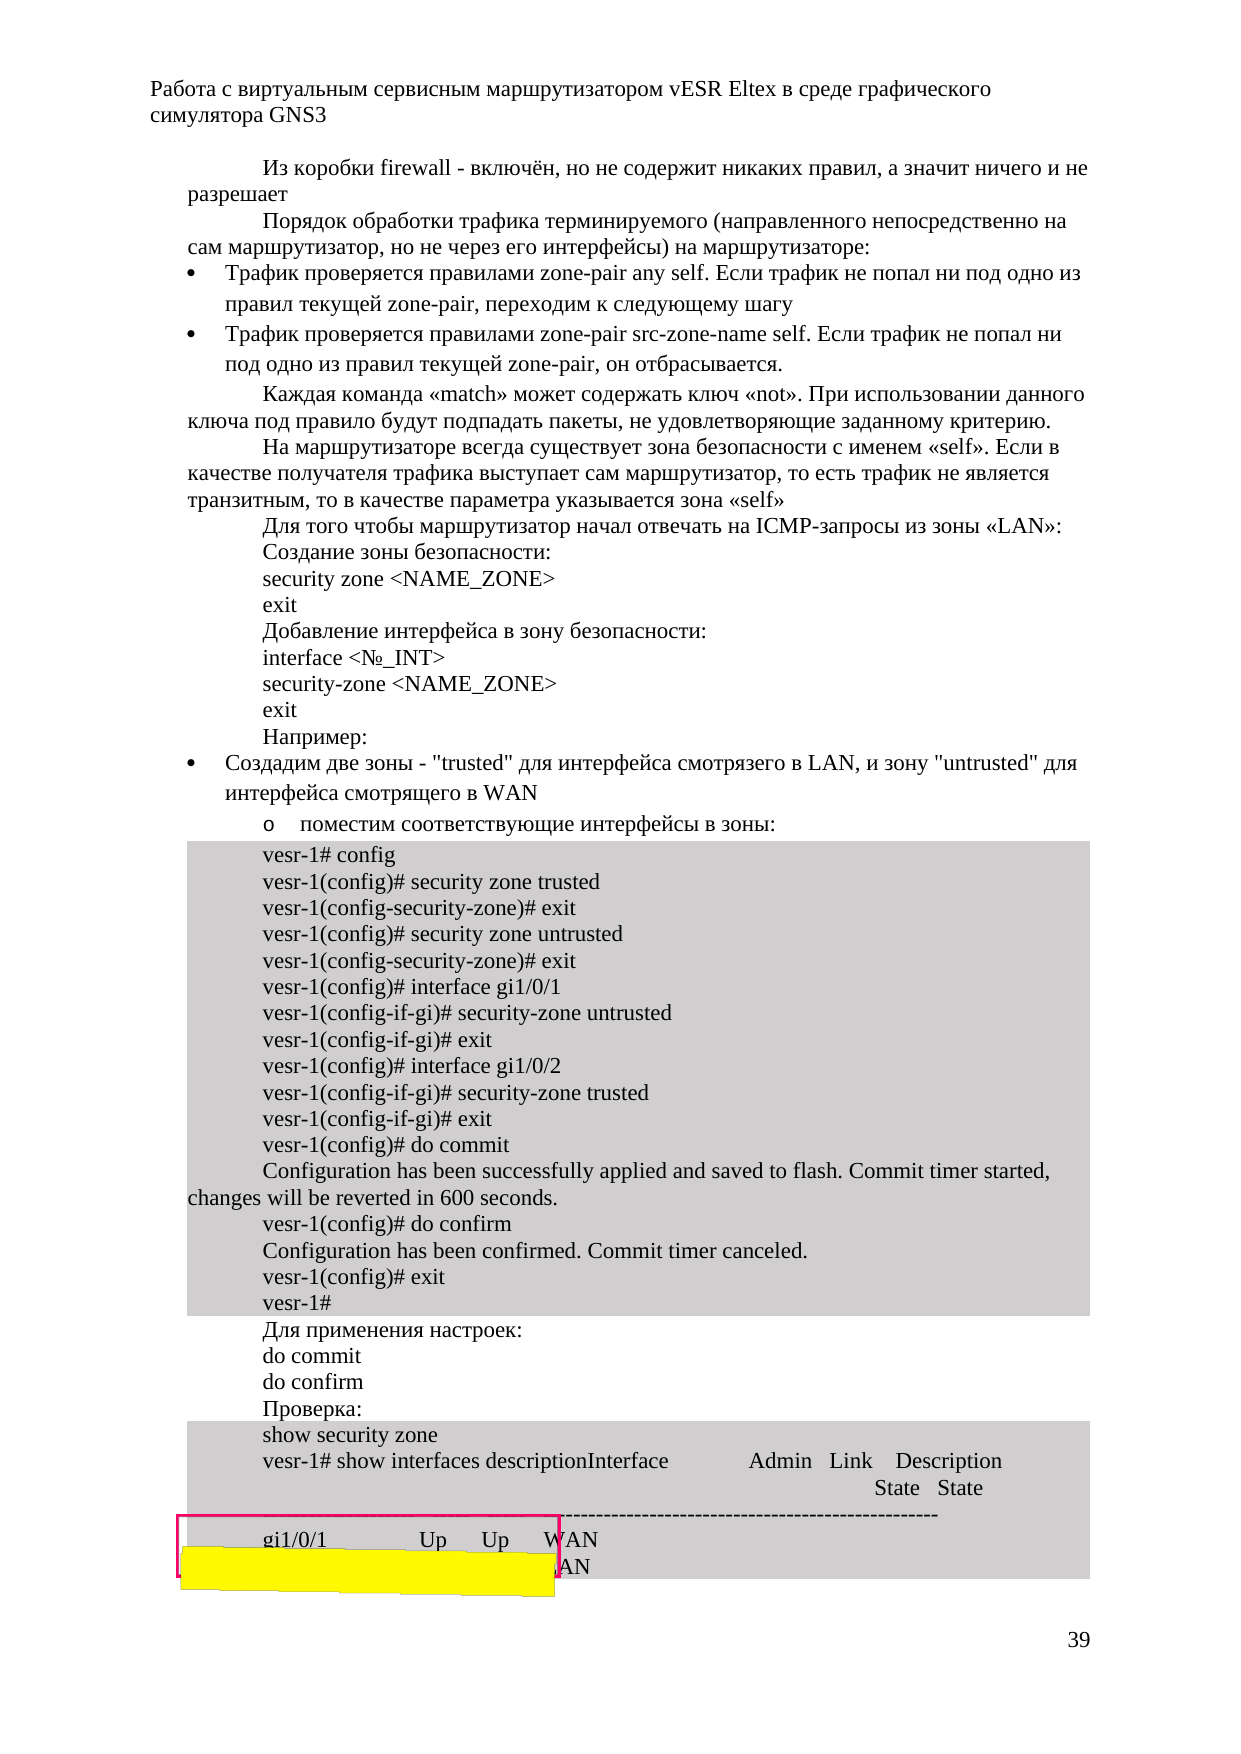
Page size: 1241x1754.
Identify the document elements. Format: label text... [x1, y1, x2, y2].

list Трафик проверяется правилами zone-pair src-zone-name self. Если трафик не попал ни под одно из правил текущей zone-pair, он отбрасывается. [187, 320, 1090, 376]
text Например: [187, 723, 1090, 749]
text Порядок обработки трафика терминируемого (направленного непосредственно на сам маршрутизатор, но не через его интерфейсы) на маршрутизаторе: [187, 207, 1090, 259]
text vesr-1(config-security-zone)# exit [187, 947, 1090, 973]
text vesr-1# [187, 1289, 1090, 1316]
text vesr-1(config-security-zone)# exit [187, 894, 1090, 920]
text vesr-1# config [187, 841, 1090, 868]
list поместим соответствующие интерфейсы в зоны: [262, 810, 1090, 837]
text security-zone <NAME_ZONE> [187, 670, 1090, 697]
text Проверка: [187, 1395, 1090, 1421]
text security zone <NAME_ZONE> [187, 565, 1090, 591]
text Для применения настроек: [187, 1316, 1090, 1342]
text vesr-1(config)# interface gi1/0/2 [187, 1052, 1090, 1078]
text Configuration has been confirmed. Commit timer canceled. [187, 1237, 1090, 1263]
text vesr-1(config)# do commit [187, 1131, 1090, 1158]
text Каждая команда «match» может содержать ключ «not». При использовании данного ключа под правило будут подпадать пакеты, не удовлетворяющие заданному критерию. [187, 380, 1090, 433]
text Добавление интерфейса в зону безопасности: [187, 617, 1090, 644]
picture [170, 1514, 566, 1606]
text vesr-1(config)# security zone trusted [187, 868, 1090, 894]
list Трафик проверяется правилами zone-pair any self. Если трафик не попал ни под одно из правил текущей zone-pair, переходим к следующему шагу [187, 259, 1090, 316]
text vesr-1(config)# do confirm [187, 1210, 1090, 1237]
text gi1/0/2 Up Up LAN [566, 1553, 1090, 1579]
text vesr-1(config-if-gi)# exit [187, 1105, 1090, 1131]
text -------------------- ----- ----- ---------------------------------------------------- [187, 1500, 1090, 1527]
text exit [187, 591, 1090, 617]
text show security zone [187, 1421, 1090, 1447]
text State State [187, 1474, 1090, 1500]
text vesr-1(config-if-gi)# security-zone trusted [187, 1078, 1090, 1105]
text vesr-1# show interfaces descriptionInterface Admin Link Description [187, 1447, 1090, 1474]
text do commit [187, 1342, 1090, 1368]
text Для того чтобы маршрутизатор начал отвечать на ICMP-запросы из зоны «LAN»: [187, 512, 1090, 538]
text interface <№_INT> [187, 644, 1090, 670]
text На маршрутизаторе всегда существует зона безопасности с именем «self». Если в качестве получателя трафика выступает сам маршрутизатор, то есть трафик не является транзитным, то в качестве параметра указывается зона «self» [187, 433, 1090, 512]
text do confirm [187, 1368, 1090, 1395]
text Создание зоны безопасности: [187, 538, 1090, 565]
text Из коробки firewall - включён, но не содержит никаких правил, а значит ничего и не разрешает [187, 154, 1090, 207]
text vesr-1(config)# interface gi1/0/1 [187, 973, 1090, 999]
text vesr-1(config)# exit [187, 1263, 1090, 1289]
text vesr-1(config)# security zone untrusted [187, 920, 1090, 947]
text gi1/0/1 Up Up WAN [561, 1527, 1090, 1553]
text exit [187, 697, 1090, 723]
text vesr-1(config-if-gi)# exit [187, 1026, 1090, 1052]
text vesr-1(config-if-gi)# security-zone untrusted [187, 999, 1090, 1026]
text Configuration has been successfully applied and saved to flash. Commit timer started, changes will be reverted in 600 seconds. [187, 1158, 1090, 1210]
list Создадим две зоны - "trusted" для интерфейса смотрязего в LAN, и зону "untrusted" для интерфейса смотрящего в WAN [187, 749, 1090, 806]
